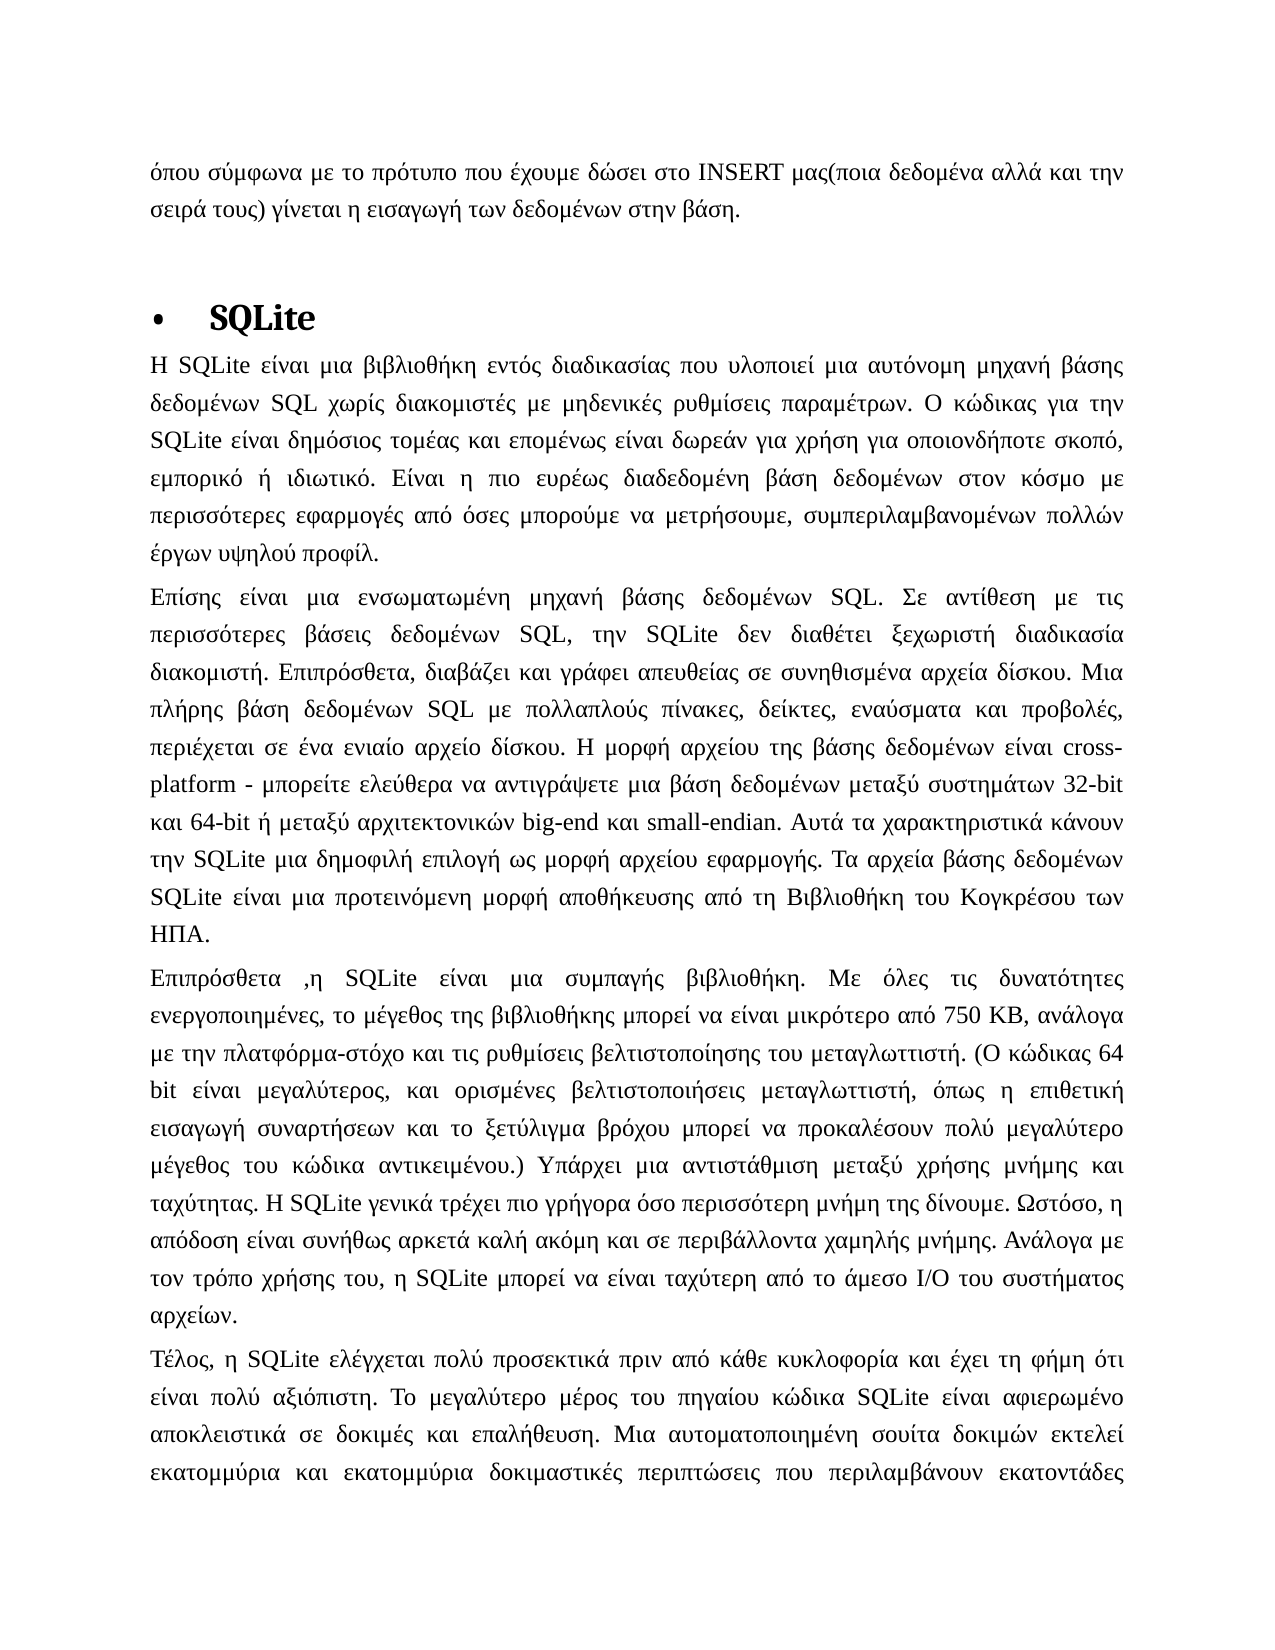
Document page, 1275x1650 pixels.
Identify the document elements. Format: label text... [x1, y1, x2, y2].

list SQLite [150, 300, 1130, 337]
text Η SQLite είναι μια βιβλιοθήκη εντός διαδικασίας που υλοποιεί μια αυτόνομη μηχανή βάσης δεδομένων SQL χωρίς διακομιστές με μηδενικές ρυθμίσεις παραμέτρων. Ο κώδικας για την SQLite είναι δημόσιος τομέας και επομένως είναι δωρεάν για χρήση για οποιονδήποτε σκοπό, εμπορικό ή ιδιωτικό. Είναι η πιο ευρέως διαδεδομένη βάση δεδομένων στον κόσμο με περισσότερες εφαρμογές από όσες μπορούμε να μετρήσουμε, συμπεριλαμβανομένων πολλών έργων υψηλού προφίλ. [150, 344, 1125, 569]
text Επίσης είναι μια ενσωματωμένη μηχανή βάσης δεδομένων SQL. Σε αντίθεση με τις περισσότερες βάσεις δεδομένων SQL, την SQLite δεν διαθέτει ξεχωριστή διαδικασία διακομιστή. Επιπρόσθετα, διαβάζει και γράφει απευθείας σε συνηθισμένα αρχεία δίσκου. Μια πλήρης βάση δεδομένων SQL με πολλαπλούς πίνακες, δείκτες, εναύσματα και προβολές, περιέχεται σε ένα ενιαίο αρχείο δίσκου. Η μορφή αρχείου της βάσης δεδομένων είναι cross-platform - μπορείτε ελεύθερα να αντιγράψετε μια βάση δεδομένων μεταξύ συστημάτων 32-bit και 64-bit ή μεταξύ αρχιτεκτονικών big-end και small-endian. Αυτά τα χαρακτηριστικά κάνουν την SQLite μια δημοφιλή επιλογή ως μορφή αρχείου εφαρμογής. Τα αρχεία βάσης δεδομένων SQLite είναι μια προτεινόμενη μορφή αποθήκευσης από τη Βιβλιοθήκη του Κογκρέσου των ΗΠΑ. [150, 575, 1125, 950]
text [150, 150, 1125, 225]
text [150, 1337, 1125, 1487]
text Επιπρόσθετα ,η SQLite είναι μια συμπαγής βιβλιοθήκη. Με όλες τις δυνατότητες ενεργοποιημένες, το μέγεθος της βιβλιοθήκης μπορεί να είναι μικρότερο από 750 KB, ανάλογα με την πλατφόρμα-στόχο και τις ρυθμίσεις βελτιστοποίησης του μεταγλωττιστή. (Ο κώδικας 64 bit είναι μεγαλύτερος, και ορισμένες βελτιστοποιήσεις μεταγλωττιστή, όπως η επιθετική εισαγωγή συναρτήσεων και το ξετύλιγμα βρόχου μπορεί να προκαλέσουν πολύ μεγαλύτερο μέγεθος του κώδικα αντικειμένου.) Υπάρχει μια αντιστάθμιση μεταξύ χρήσης μνήμης και ταχύτητας. Η SQLite γενικά τρέχει πιο γρήγορα όσο περισσότερη μνήμη της δίνουμε. Ωστόσο, η απόδοση είναι συνήθως αρκετά καλή ακόμη και σε περιβάλλοντα χαμηλής μνήμης. Ανάλογα με τον τρόπο χρήσης του, η SQLite μπορεί να είναι ταχύτερη από το άμεσο I/O του συστήματος αρχείων. [150, 956, 1125, 1331]
